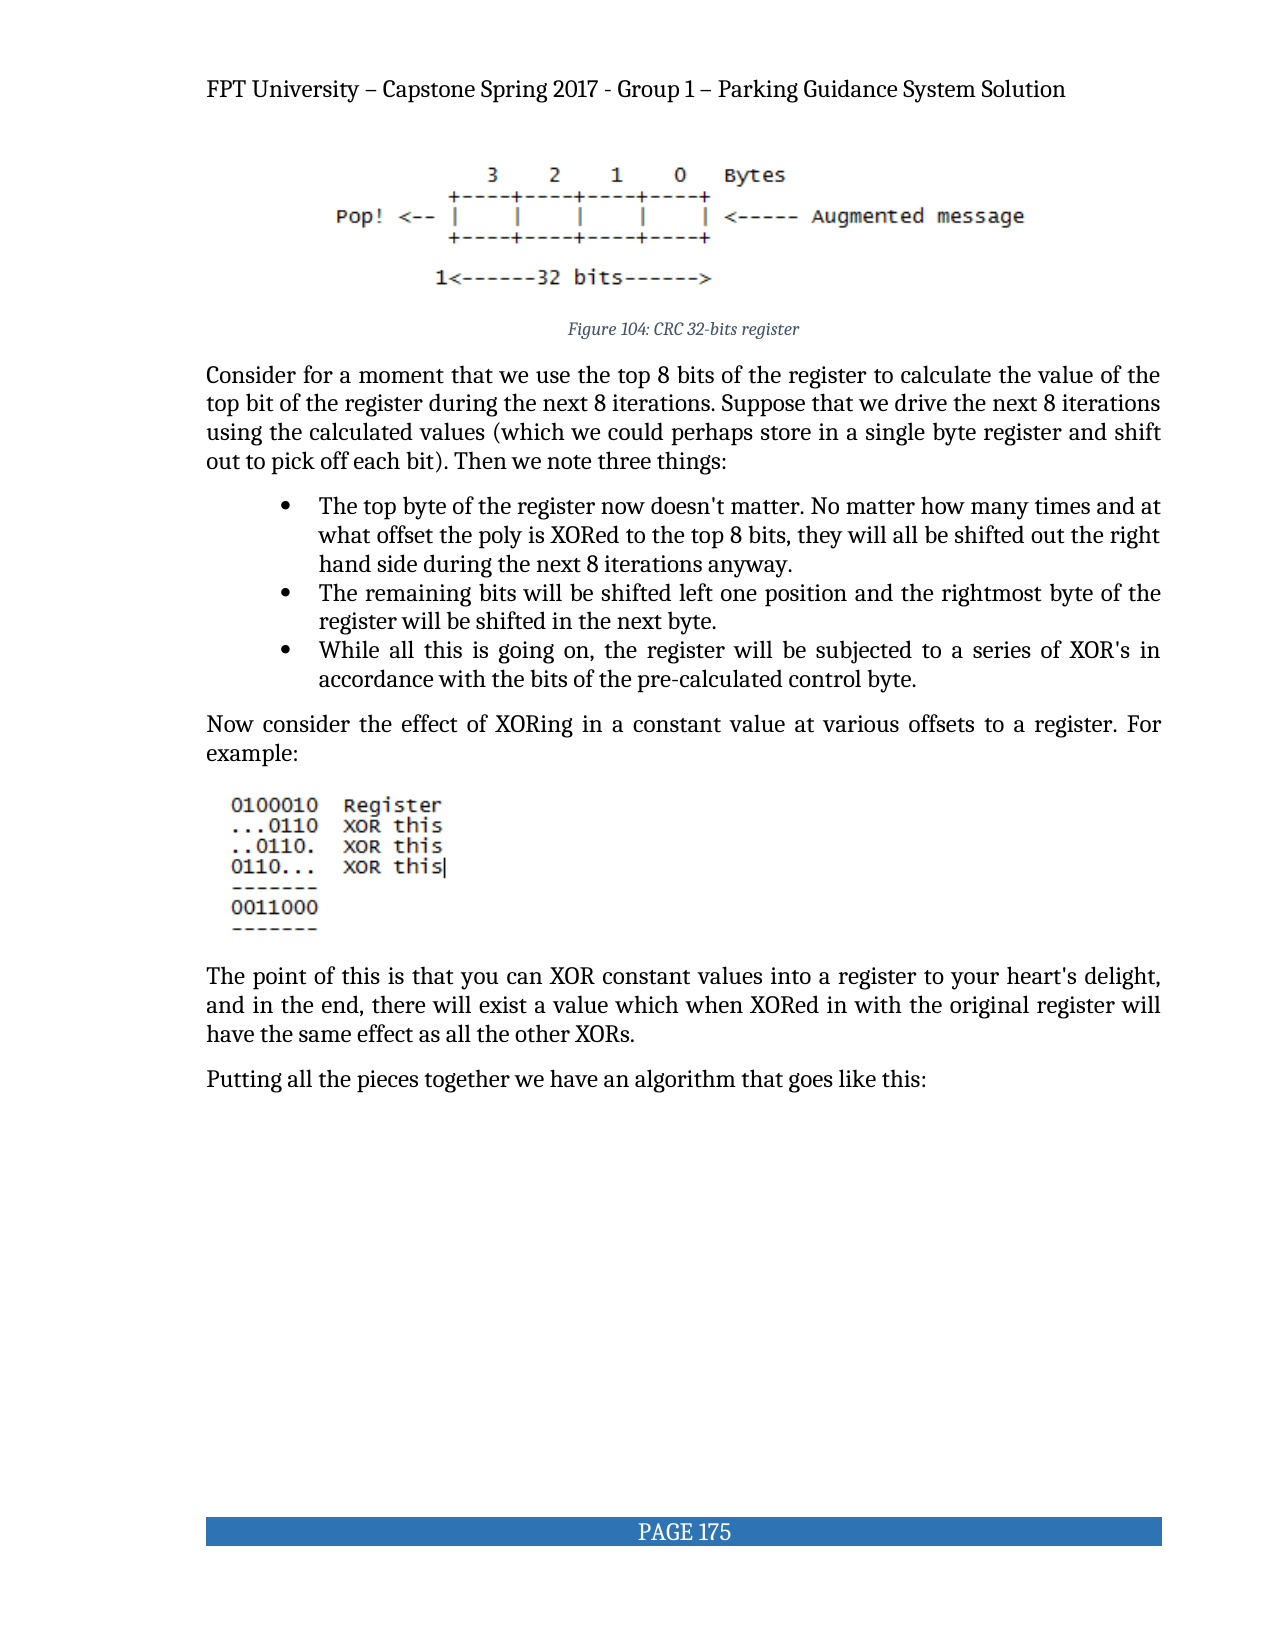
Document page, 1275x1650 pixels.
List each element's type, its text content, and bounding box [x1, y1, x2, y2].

picture [308, 150, 1061, 302]
text The top byte of the register now doesn't matter. No matter how many times and at what offset the poly is XORed to the top 8 bits, they will all be shifted out the right hand side during the next 8 iterations anyway. [281, 492, 1162, 578]
picture [206, 784, 466, 946]
text Putting all the pieces together we have an algorithm that goes like this: [206, 1065, 1162, 1094]
text The remaining bits will be shifted left one position and the rightmost byte of the register will be shifted in the next byte. [281, 578, 1162, 636]
text The point of this is that you can XOR constant values into a register to your heart's delight, and in the end, there will exist a value which when XORed in with the original register will have the same effect as all the other XORs. [206, 962, 1162, 1048]
text Now consider the effect of XORing in a constant value at various offsets to a register. For example: [206, 710, 1162, 768]
text While all this is going on, the register will be subjected to a series of XOR's in accordance with the bits of the pre-calculated control byte. [281, 636, 1162, 693]
text Consider for a moment that we use the top 8 bits of the register to calculate the value of the top bit of the register during the next 8 iterations. Suppose that we drive the next 8 iterations using the calculated values (which we could perhaps store in a single byte register and shift out to pick off each bit). Then we note three things: [206, 361, 1162, 476]
text Figure 104: CRC 32-bits register [206, 318, 1162, 340]
